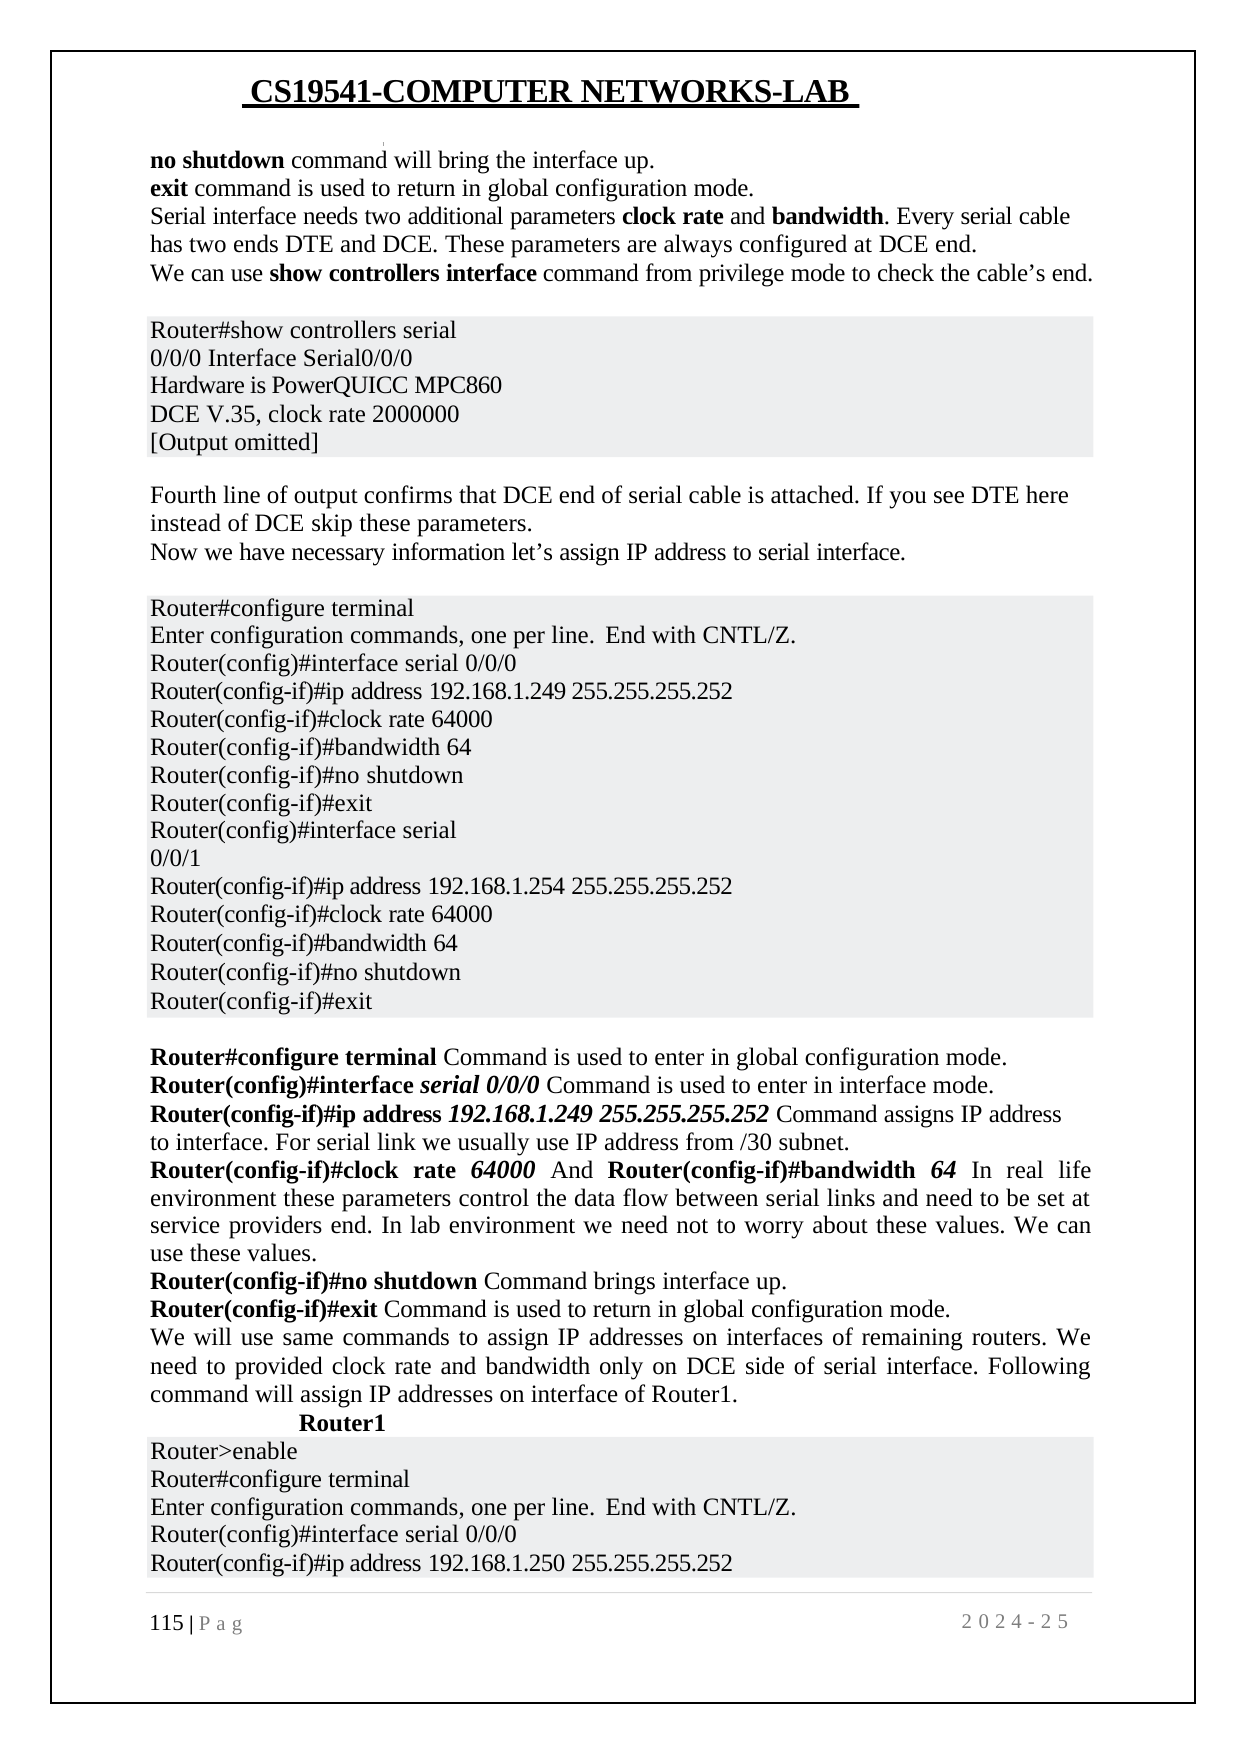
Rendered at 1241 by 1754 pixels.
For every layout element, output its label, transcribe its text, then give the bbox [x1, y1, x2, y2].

text Fourth line of output confirms that DCE end of serial cable is attached. If you see DTE here instead of DCE skip these parameters. [150, 482, 1071, 537]
text We can use show controllers interface command from privilege mode to check the cable’s end. [150, 258, 1194, 287]
subtitle Router1 [298, 1408, 1194, 1437]
text Router(config-if)#exit Command is used to return in global configuration mode. [150, 1296, 1194, 1323]
text Router(config-if)#no shutdown Command brings interface up. [150, 1267, 1194, 1296]
text no shutdown command will bring the interface up. [150, 146, 1194, 174]
text Now we have necessary information let’s assign IP address to serial interface. [150, 537, 1194, 566]
text Router#configure terminal Command is used to enter in global configuration mode. Router(config)#interface serial 0/0/0 Command is used to enter in interface mode. Router(config-if)#ip address 192.168.1.249 255.255.255.252 Command assigns IP address to interface. For serial link we usually use IP address from /30 subnet. [150, 1043, 1079, 1155]
text We will use same commands to assign IP addresses on interfaces of remaining routers. We need to provided clock rate and bandwidth only on DCE side of serial interface. Following command will assign IP addresses on interface of Router1. [150, 1323, 1091, 1408]
text Serial interface needs two additional parameters clock rate and bandwidth. Every serial cable has two ends DTE and DCE. These parameters are always configured at DCE end. [150, 202, 1090, 257]
text Router(config-if)#clock rate 64000 And Router(config-if)#bandwidth 64 In real life environment these parameters control the data flow between serial links and need to be set at service providers end. In lab environment we need not to worry about these values. We can use these values. [150, 1155, 1092, 1267]
text exit command is used to return in global configuration mode. [150, 174, 1194, 202]
